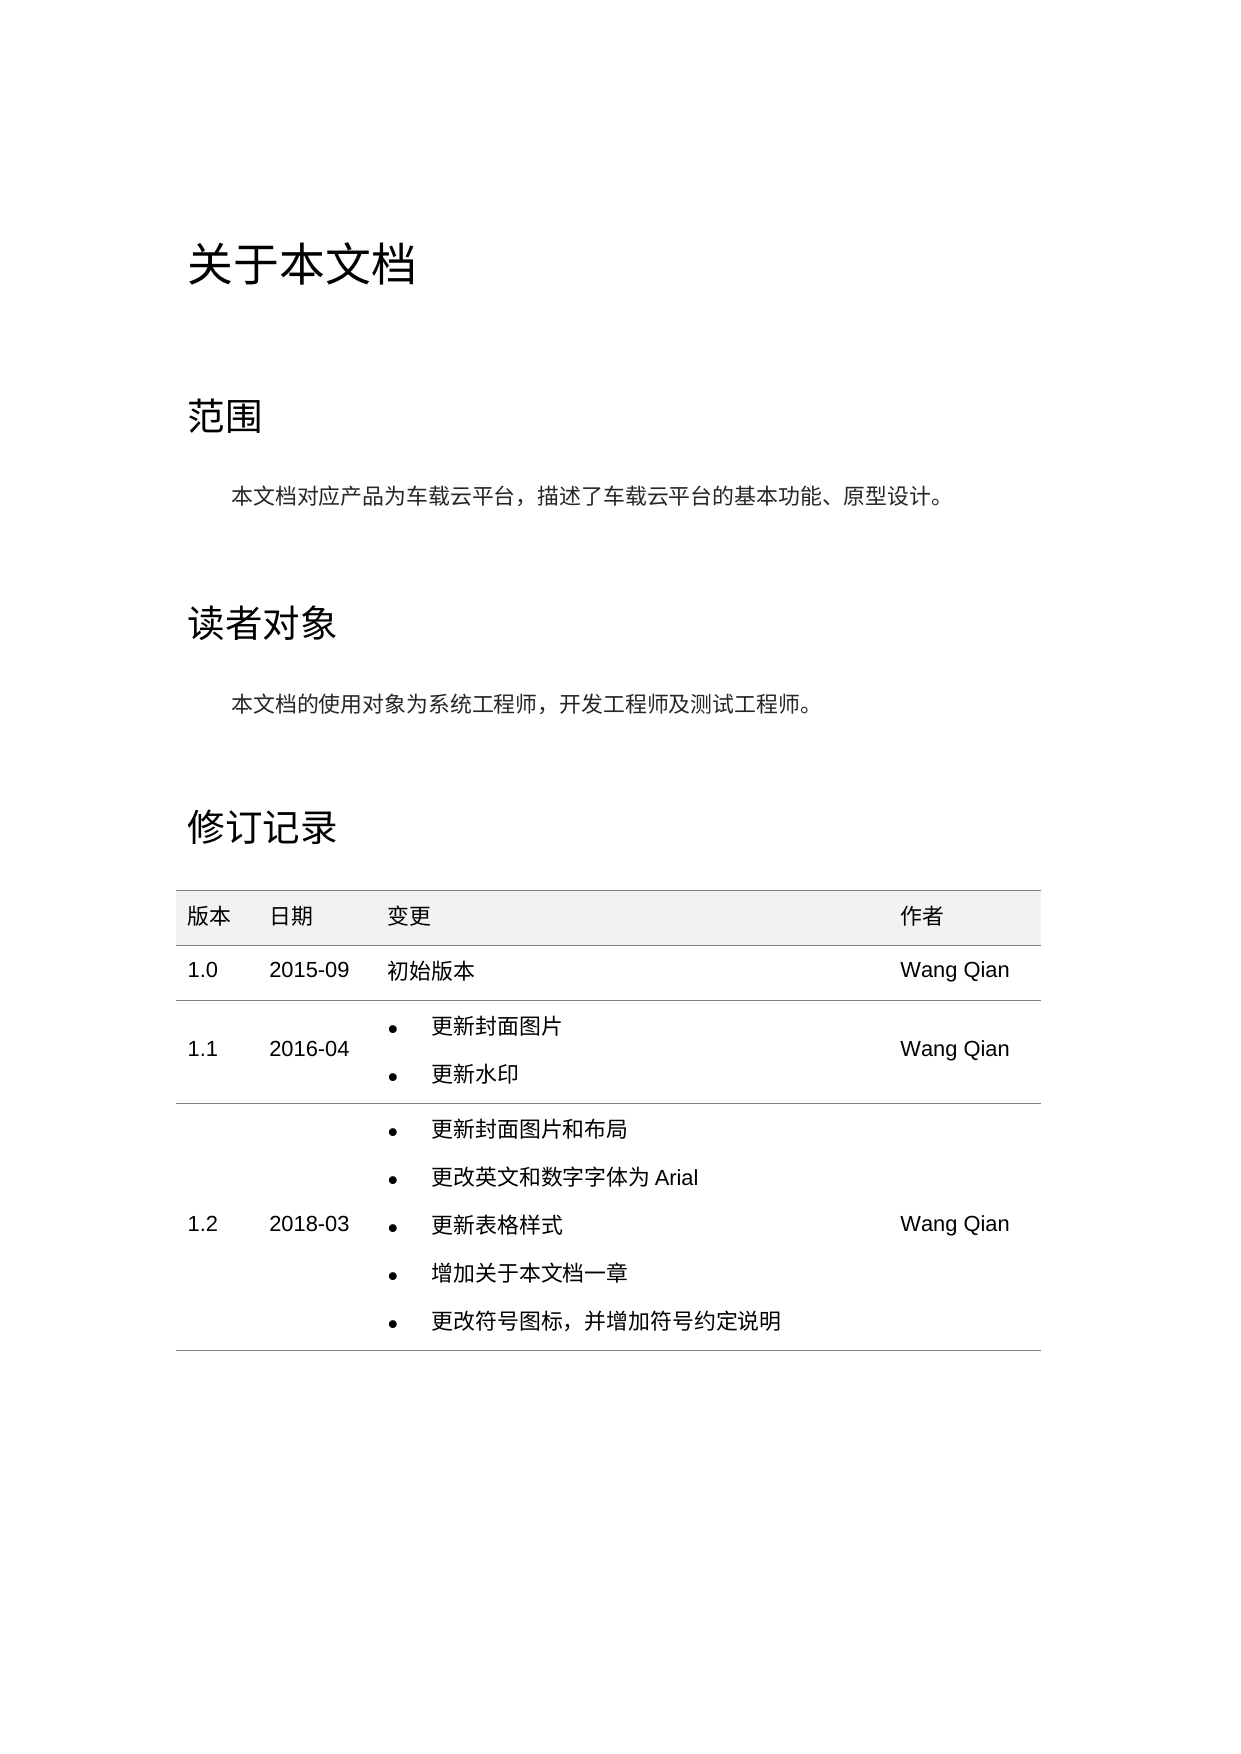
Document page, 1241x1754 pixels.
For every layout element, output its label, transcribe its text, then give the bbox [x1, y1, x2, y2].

table_cell Wang Qian [889, 1104, 1041, 1350]
table_header 作者 [889, 891, 1041, 945]
table_cell Wang Qian [889, 946, 1041, 1000]
text 本文档的使用对象为系统工程师，开发工程师及测试工程师。 [187, 687, 1053, 718]
table_cell 1.0 [176, 946, 258, 1000]
table_cell 2016-04 [258, 1001, 376, 1103]
table_header 版本 [176, 891, 258, 945]
table_header 日期 [258, 891, 376, 945]
table_cell 1.1 [176, 1001, 258, 1103]
table_header 变更 [376, 891, 889, 945]
table_cell 更新封面图片和布局 更改英文和数字字体为Arial 更新表格样式 增加关于本文档一章 更改符号图标，并增加符号约定说明 [376, 1104, 889, 1350]
subtitle 修订记录 [187, 801, 1053, 852]
table_cell 1.2 [176, 1104, 258, 1350]
table_cell 更新封面图片 更新水印 [376, 1001, 889, 1103]
text 本文档对应产品为，描述了的基本功能、原型设计。 [187, 479, 1053, 511]
subtitle 范围 [187, 387, 1053, 441]
subtitle 读者对象 [187, 594, 1053, 648]
table_cell 2015-09 [258, 946, 376, 1000]
table_cell 初始版本 [376, 946, 889, 1000]
table_cell 2018-03 [258, 1104, 376, 1350]
text 关于本文档 [187, 229, 1053, 295]
table_cell Wang Qian [889, 1001, 1041, 1103]
